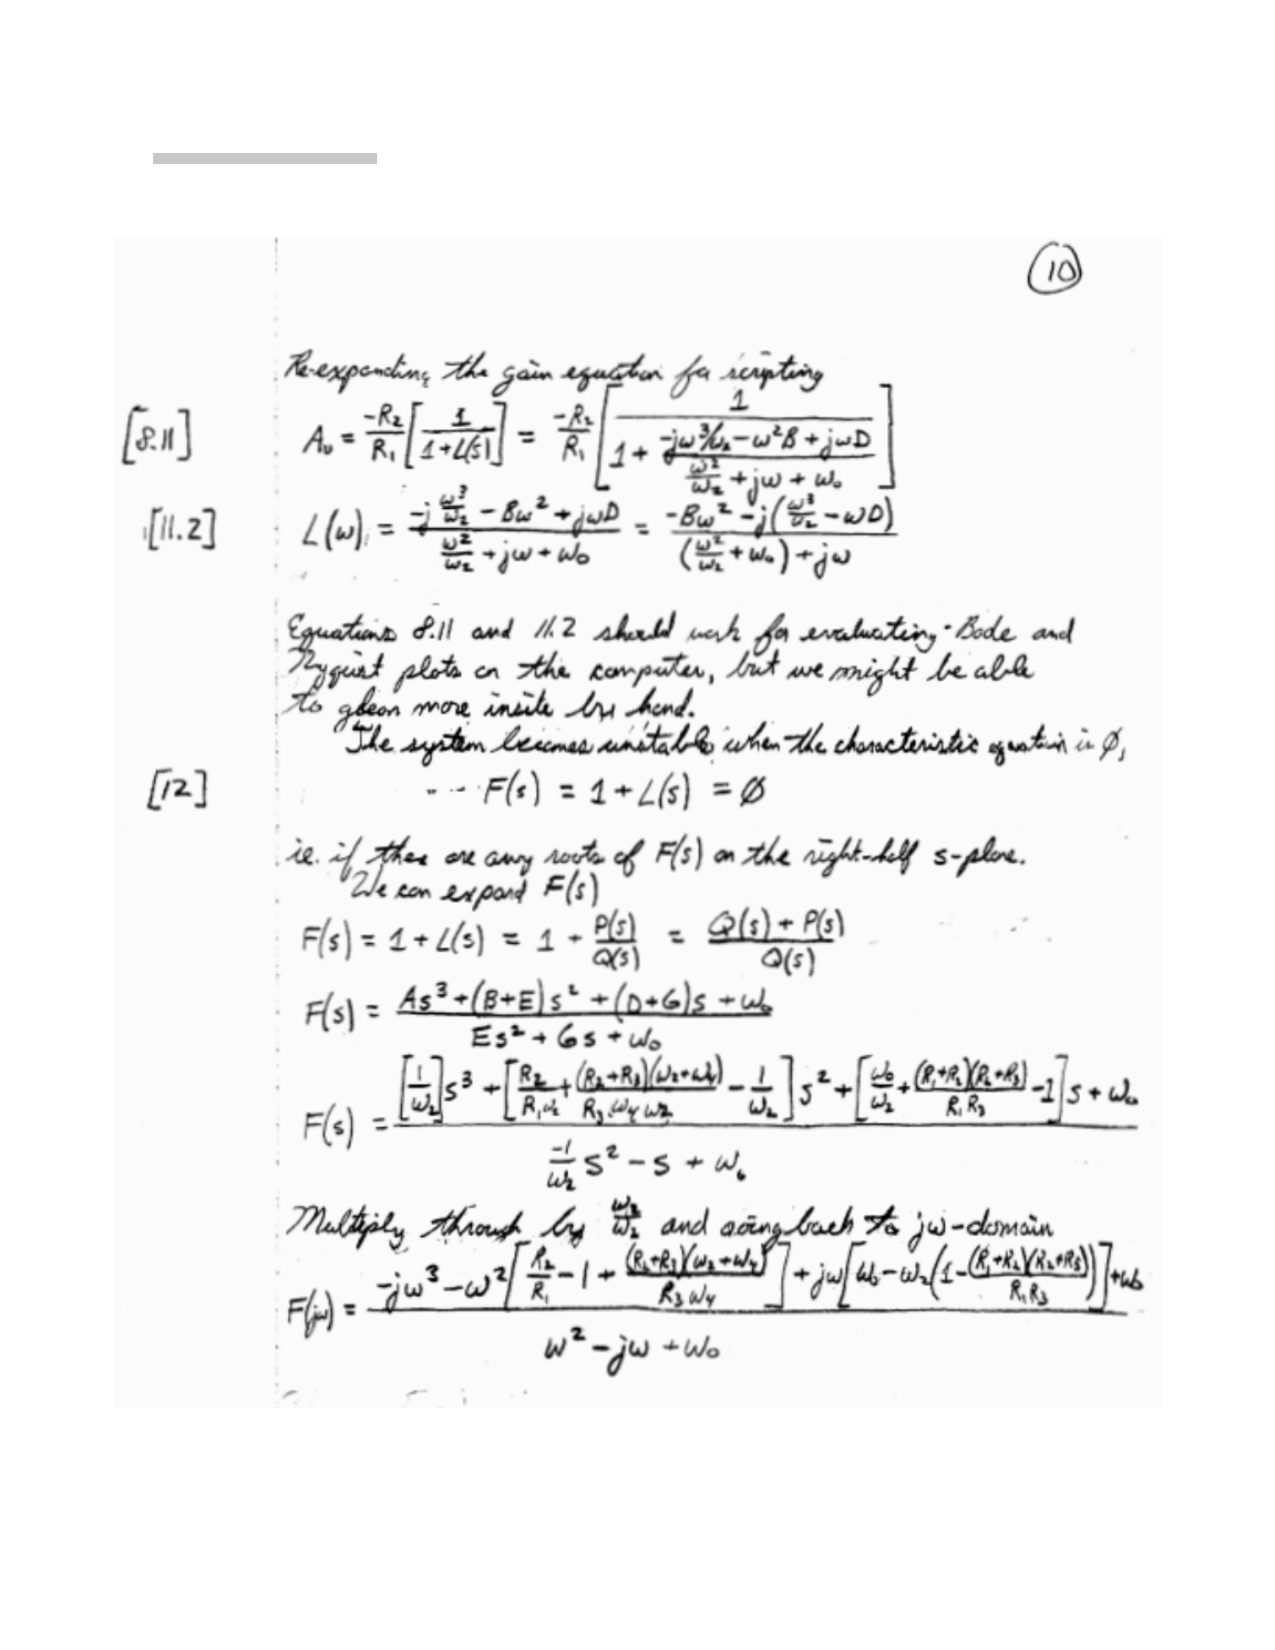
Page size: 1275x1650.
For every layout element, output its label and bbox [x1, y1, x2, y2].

picture [115, 238, 1161, 1408]
